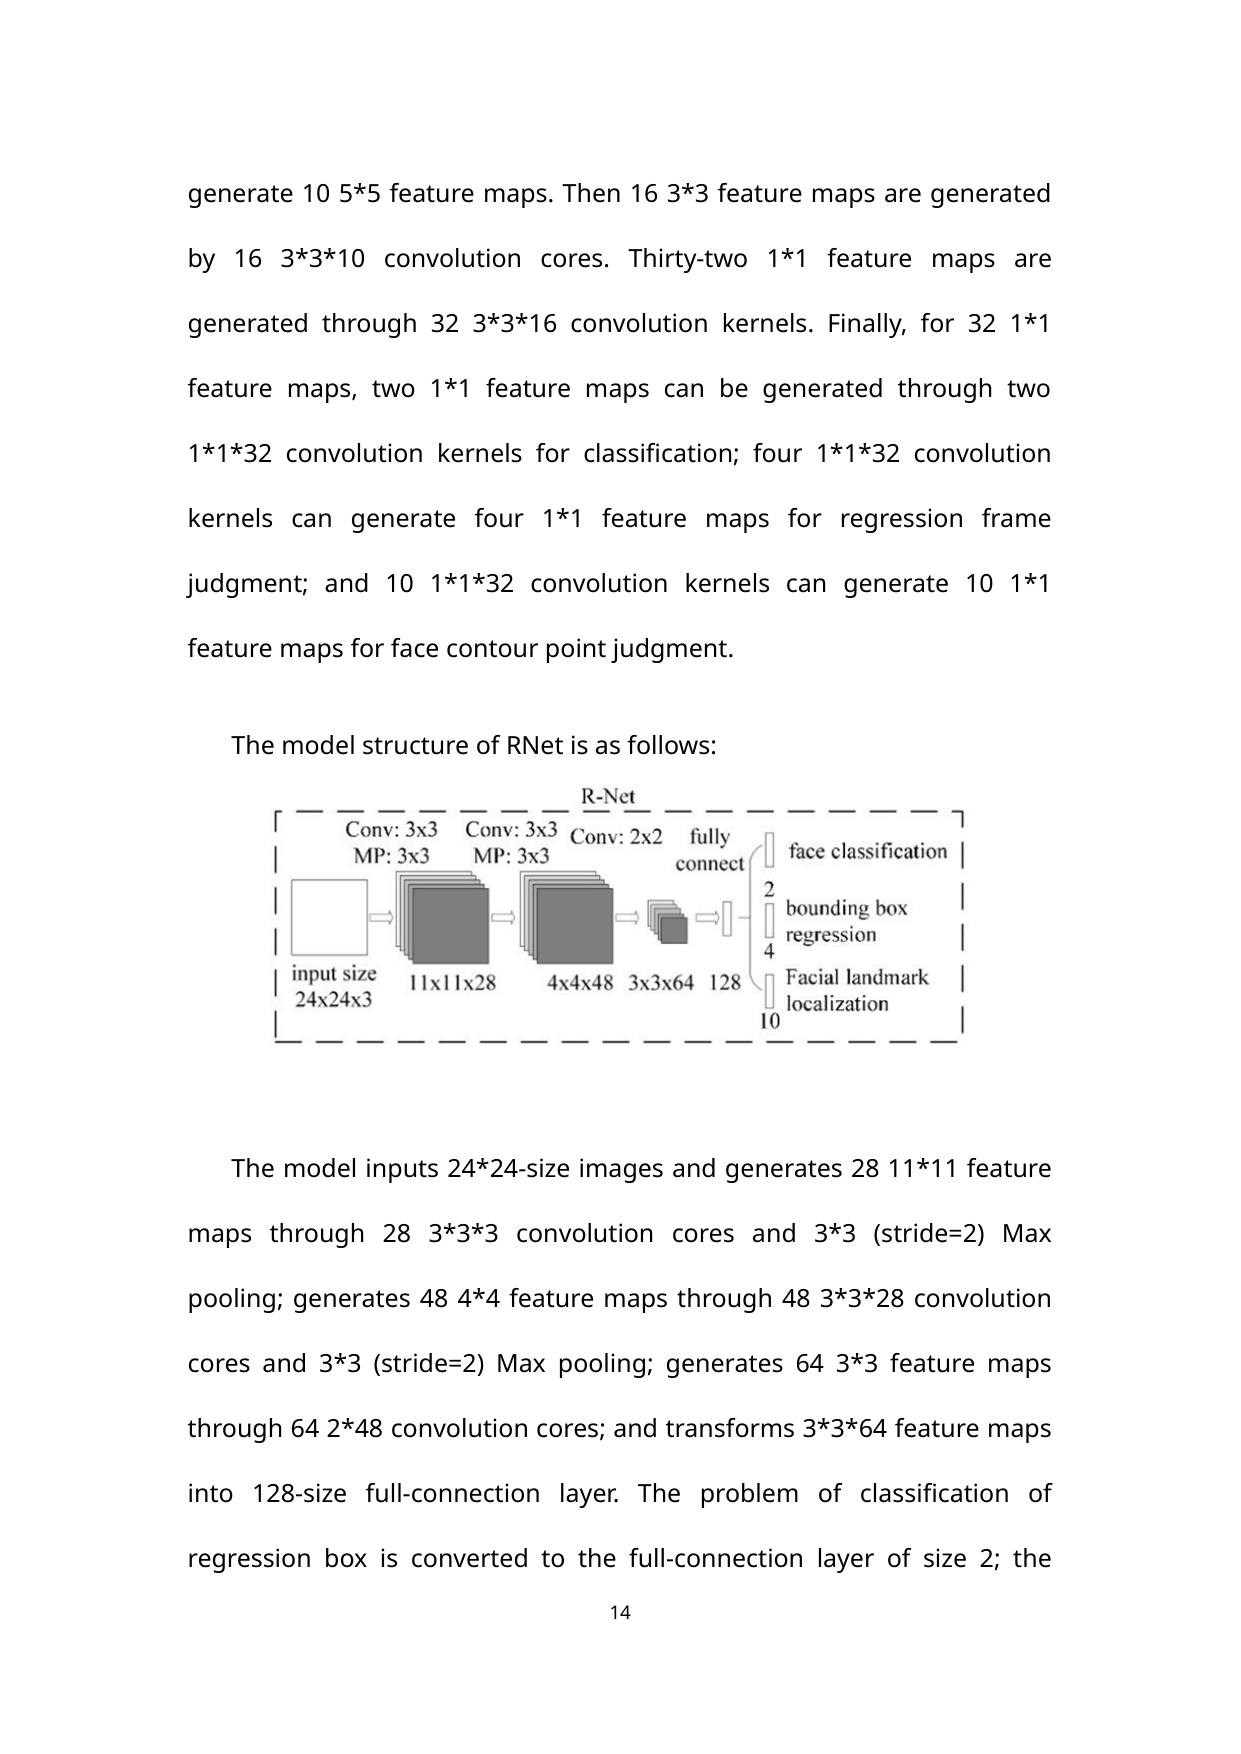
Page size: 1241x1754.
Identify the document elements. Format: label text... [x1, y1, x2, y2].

text The model structure of RNet is as follows: [187, 712, 1053, 777]
picture [268, 777, 972, 1050]
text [187, 160, 1053, 680]
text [187, 1135, 1053, 1590]
